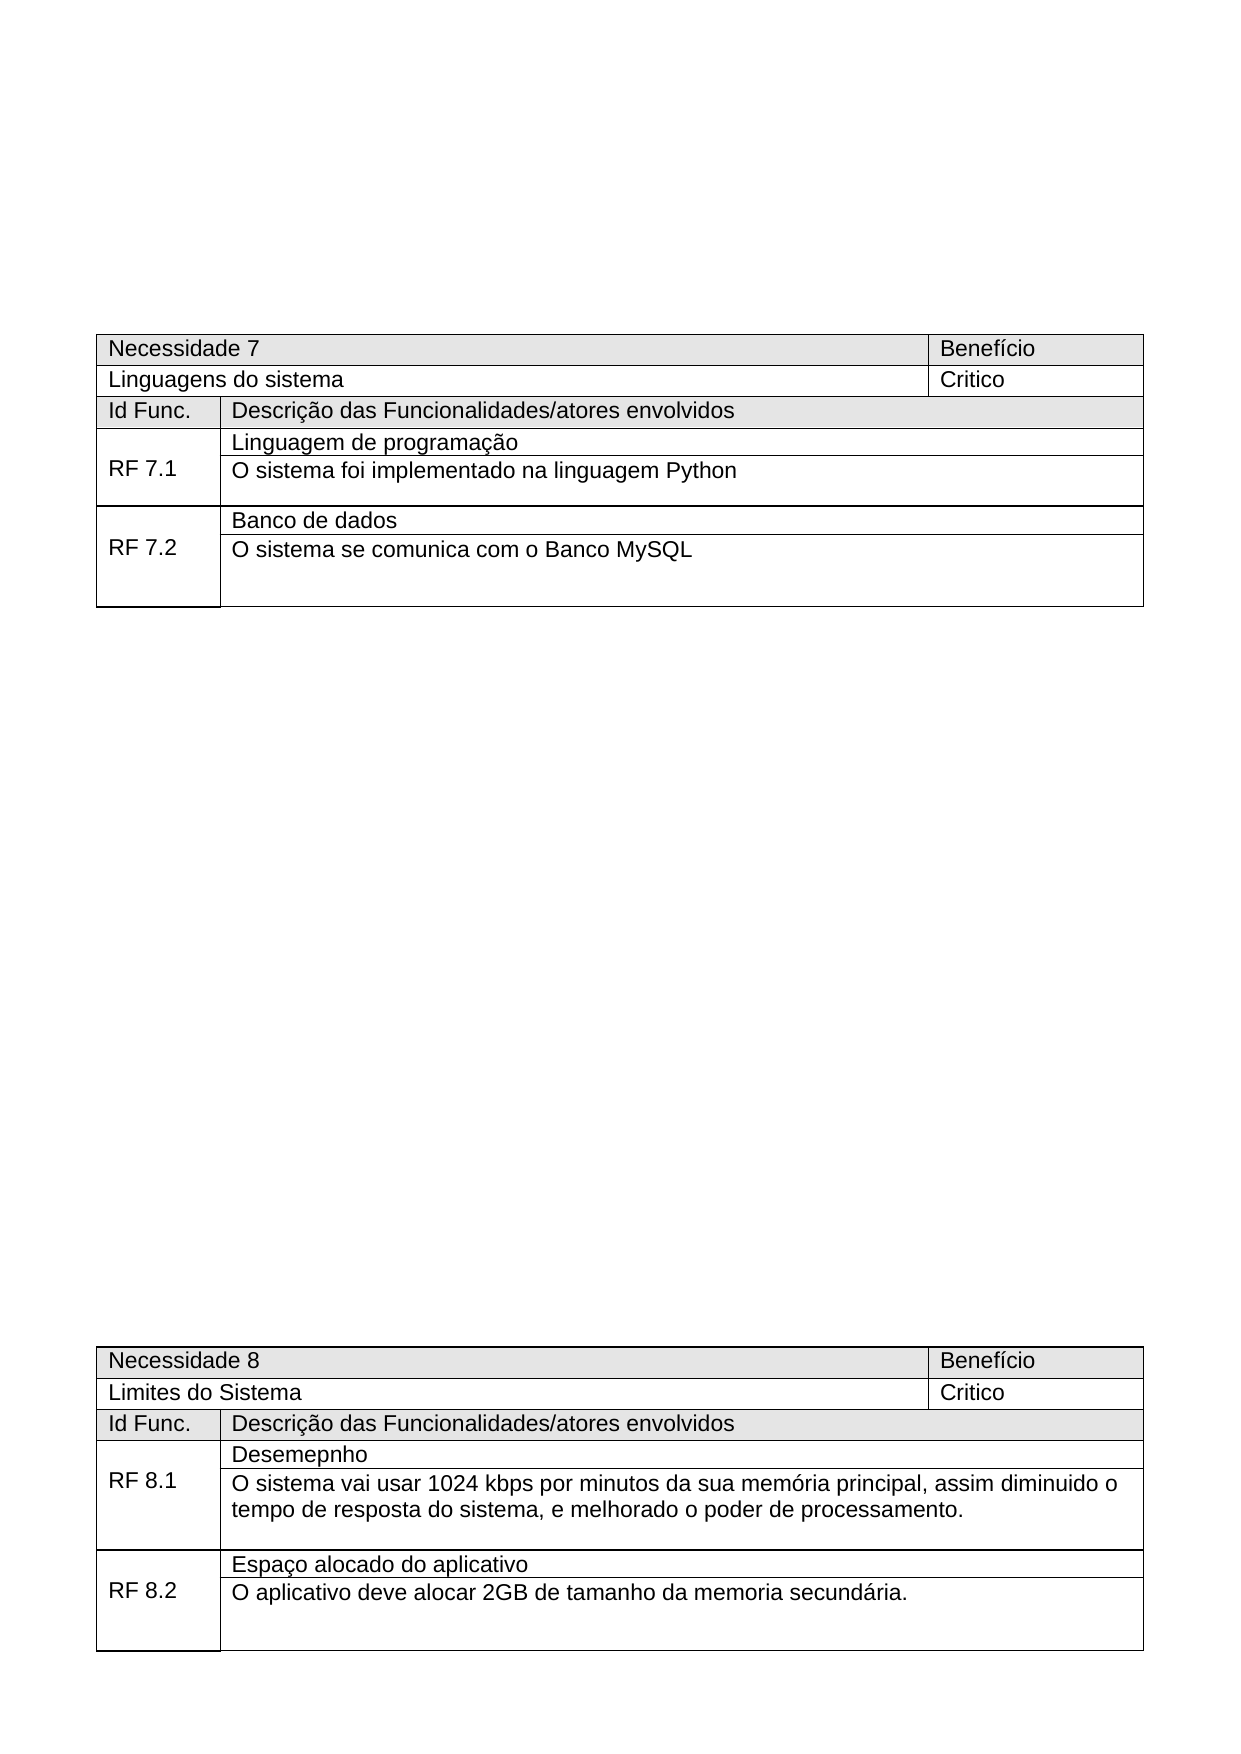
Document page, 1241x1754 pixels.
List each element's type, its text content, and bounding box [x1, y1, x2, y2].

table_cell RF 8.1 [97, 1441, 220, 1549]
table_cell Limites do Sistema [97, 1379, 928, 1409]
table_cell Linguagens do sistema [97, 366, 928, 396]
table_cell Id Func. [97, 1410, 220, 1440]
table_header Necessidade 8 [97, 1348, 928, 1378]
table_cell O sistema se comunica com o Banco MySQL [221, 535, 1143, 606]
table_header Necessidade 7 [97, 335, 928, 365]
table_cell Desemepnho [221, 1441, 1143, 1467]
table_cell Id Func. [97, 397, 220, 427]
table_cell RF 8.2 [97, 1551, 220, 1649]
table_cell RF 7.1 [97, 429, 220, 505]
table_cell O aplicativo deve alocar 2GB de tamanho da memoria secundária. [221, 1578, 1143, 1649]
table_cell Banco de dados [221, 507, 1143, 533]
table_cell Descrição das Funcionalidades/atores envolvidos [221, 397, 1143, 427]
table_cell RF 7.2 [97, 507, 220, 606]
table_cell Critico [929, 366, 1143, 396]
table_cell O sistema foi implementado na linguagem Python [221, 456, 1143, 505]
table_cell Descrição das Funcionalidades/atores envolvidos [221, 1410, 1143, 1440]
table_cell Critico [929, 1379, 1143, 1409]
table_header Benefício [929, 1348, 1143, 1378]
table_cell O sistema vai usar 1024 kbps por minutos da sua memória principal, assim diminuido o tempo de resposta do sistema, e melhorado o poder de processamento. [221, 1469, 1143, 1549]
table_cell Linguagem de programação [221, 429, 1143, 455]
table_header Benefício [929, 335, 1143, 365]
table_cell Espaço alocado do aplicativo [221, 1551, 1143, 1577]
